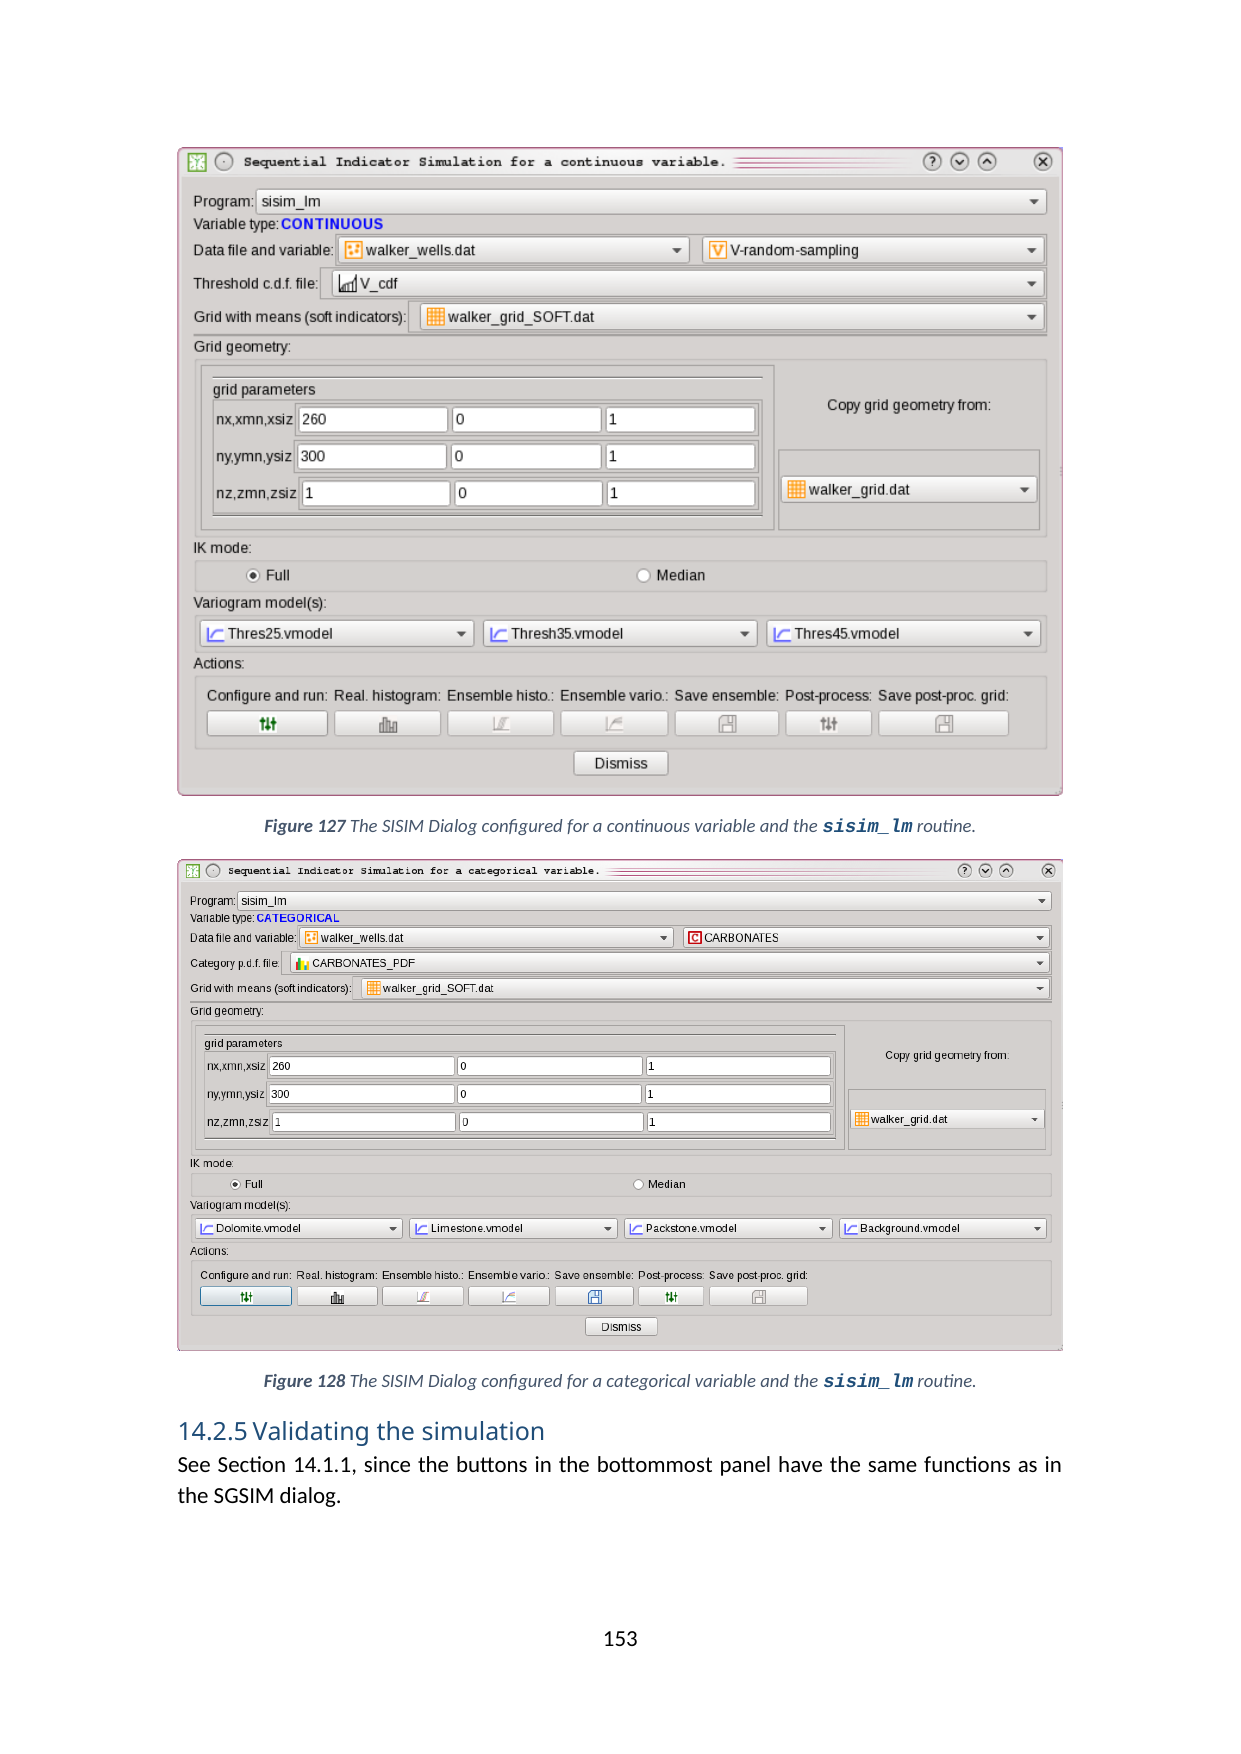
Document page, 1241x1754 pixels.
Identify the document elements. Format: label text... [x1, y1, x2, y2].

text Figure 127 The SISIM Dialog configured for a continuous variable and the sisim_lm routine. [177, 814, 1063, 838]
text Figure 128 The SISIM Dialog configured for a categorical variable and the sisim_lm routine. [177, 1369, 1063, 1393]
text See Section 14.1.1, since the buttons in the bottommost panel have the same functions as in the SGSIM dialog. [177, 1451, 1063, 1509]
picture [177, 147, 1063, 796]
subtitle Validating the simulation [177, 1414, 1063, 1448]
picture [177, 859, 1063, 1351]
